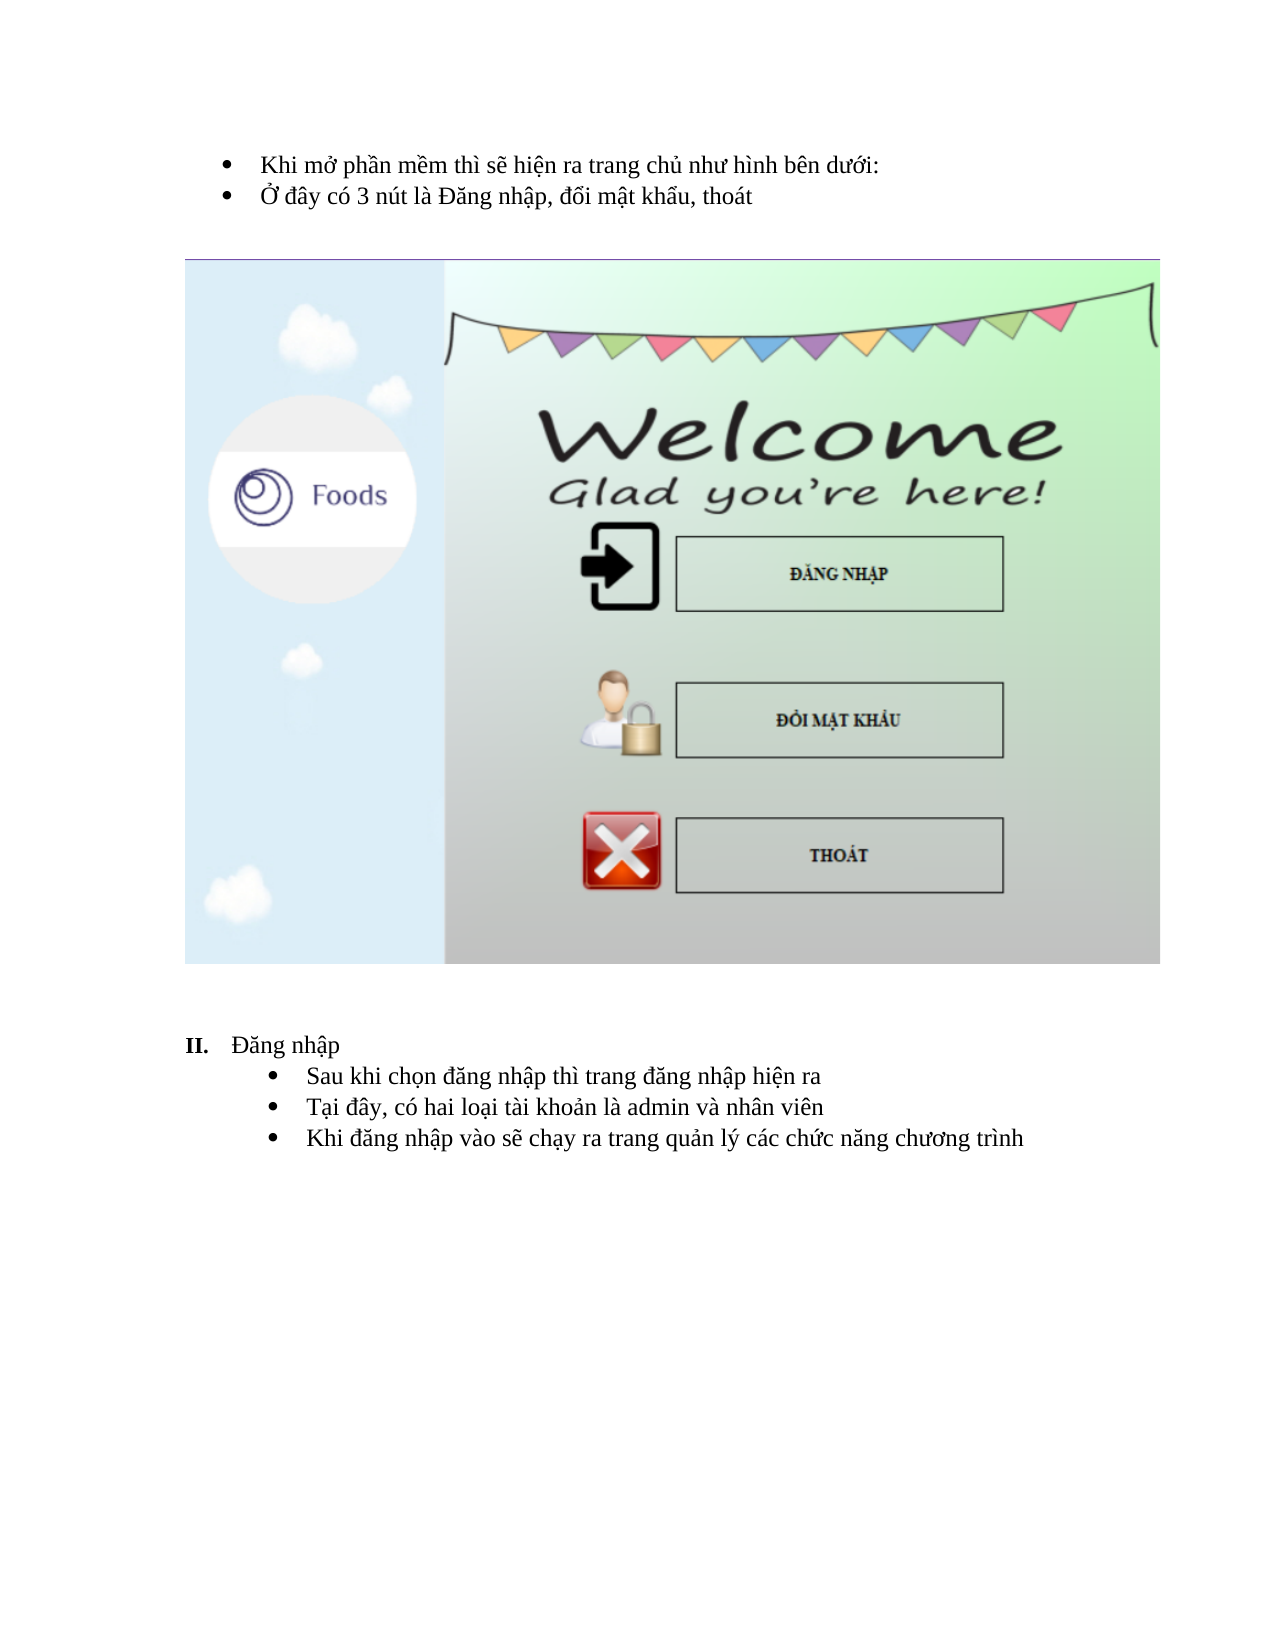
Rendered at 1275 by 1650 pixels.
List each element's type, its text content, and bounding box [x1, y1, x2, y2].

list Khi mở phần mềm thì sẽ hiện ra trang chủ như hình bên dưới: [223, 150, 1125, 179]
picture [185, 259, 1161, 964]
list Sau khi chọn đăng nhập thì trang đăng nhập hiện ra [268, 1061, 1125, 1090]
list Ở đây có 3 nút là Đăng nhập, đổi mật khẩu, thoát [223, 181, 1125, 210]
list Khi đăng nhập vào sẽ chạy ra trang quản lý các chức năng chương trình [268, 1123, 1125, 1152]
list Đăng nhập [185, 1030, 1125, 1059]
list Tại đây, có hai loại tài khoản là admin và nhân viên [268, 1092, 1125, 1121]
